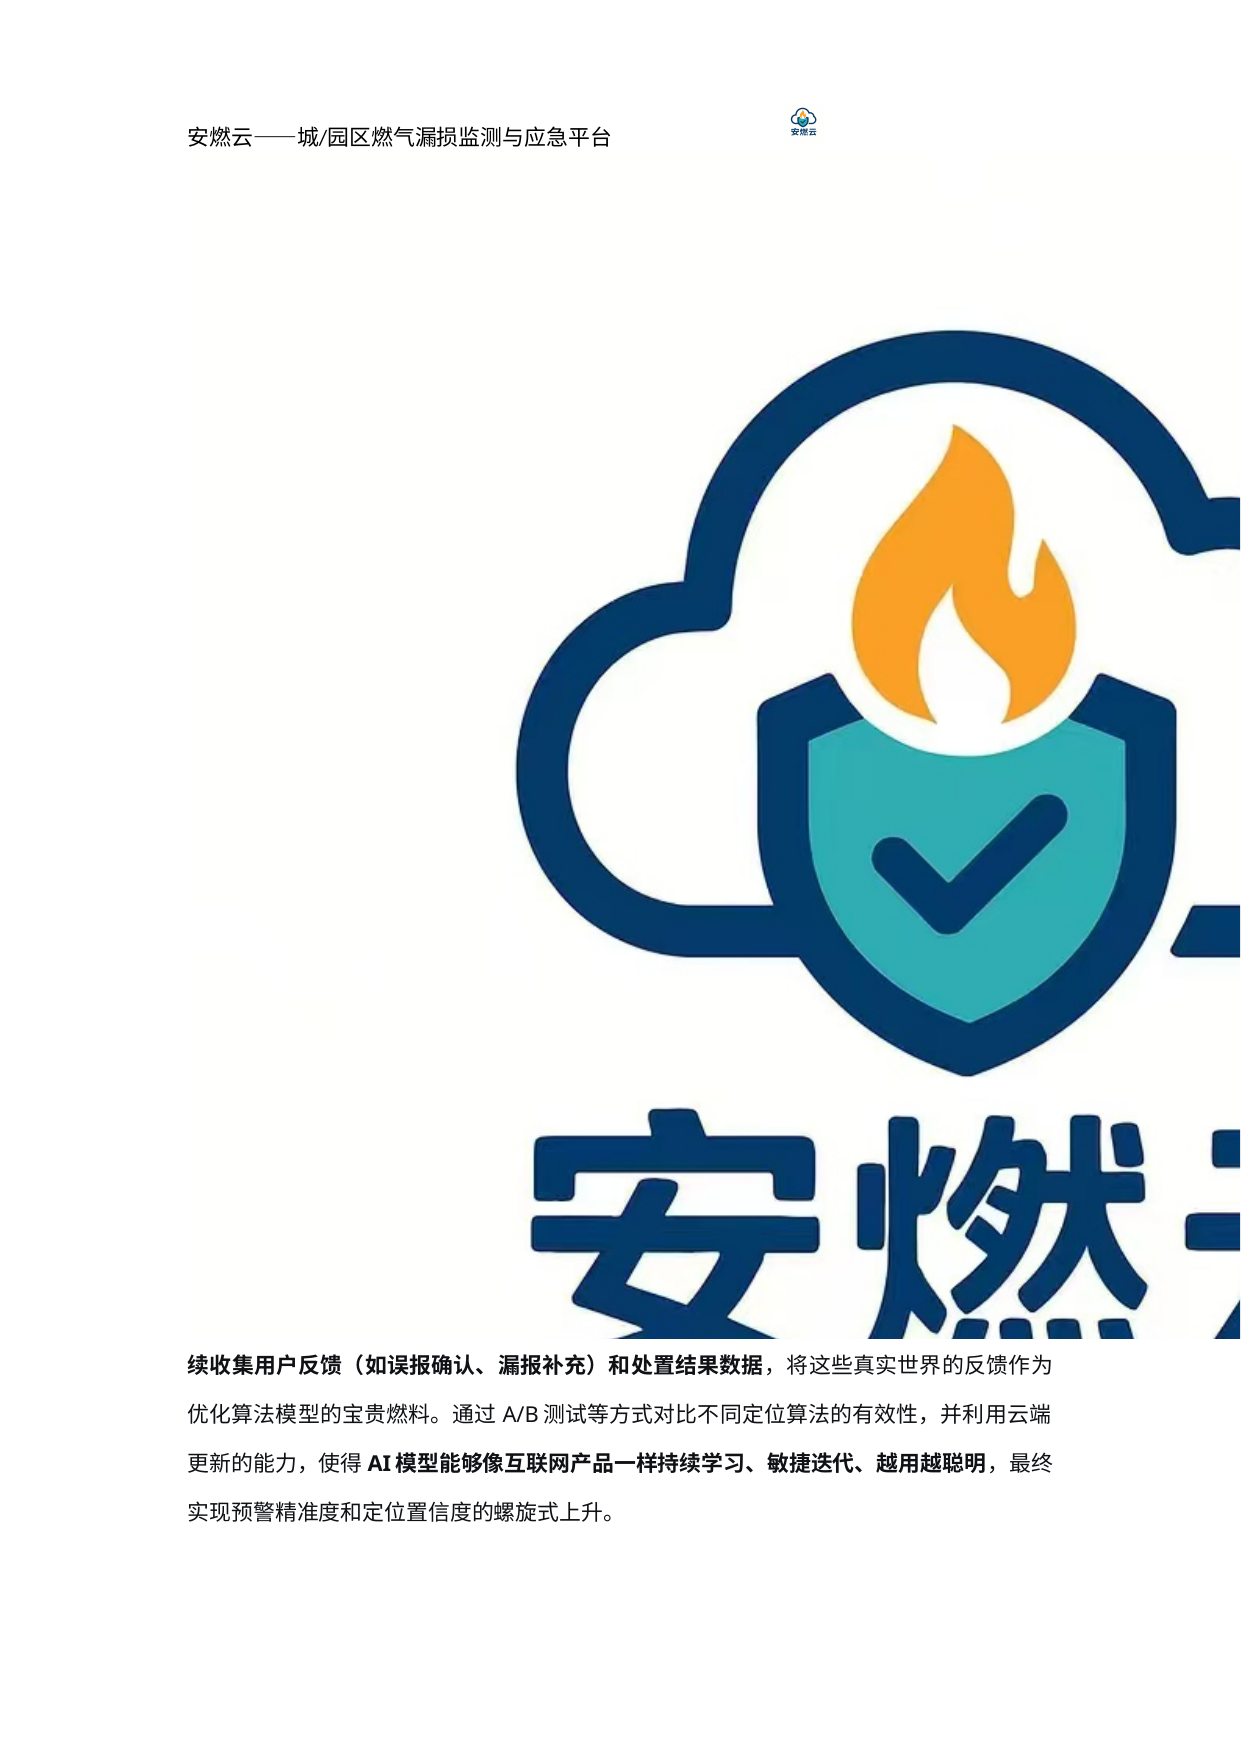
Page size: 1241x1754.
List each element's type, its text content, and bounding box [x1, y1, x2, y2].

picture [782, 103, 825, 145]
text 我们秉承互联网产品的典型迭代逻辑，将核心分析引擎视为一个需要不断优化的“数字大脑”。初始阶段，我们基于物理模型与专家知识构建分析能力；但在运行中，平台持续收集用户反馈（如误报确认、漏报补充）和处置结果数据，将这些真实世界的反馈作为优化算法模型的宝贵燃料。通过A/B测试等方式对比不同定位算法的有效性，并利用云端更新的能力，使得AI模型能够像互联网产品一样持续学习、敏捷迭代、越用越聪明，最终实现预警精准度和定位置信度的螺旋式上升。 [187, 1348, 1053, 1527]
picture [187, 151, 1241, 1339]
